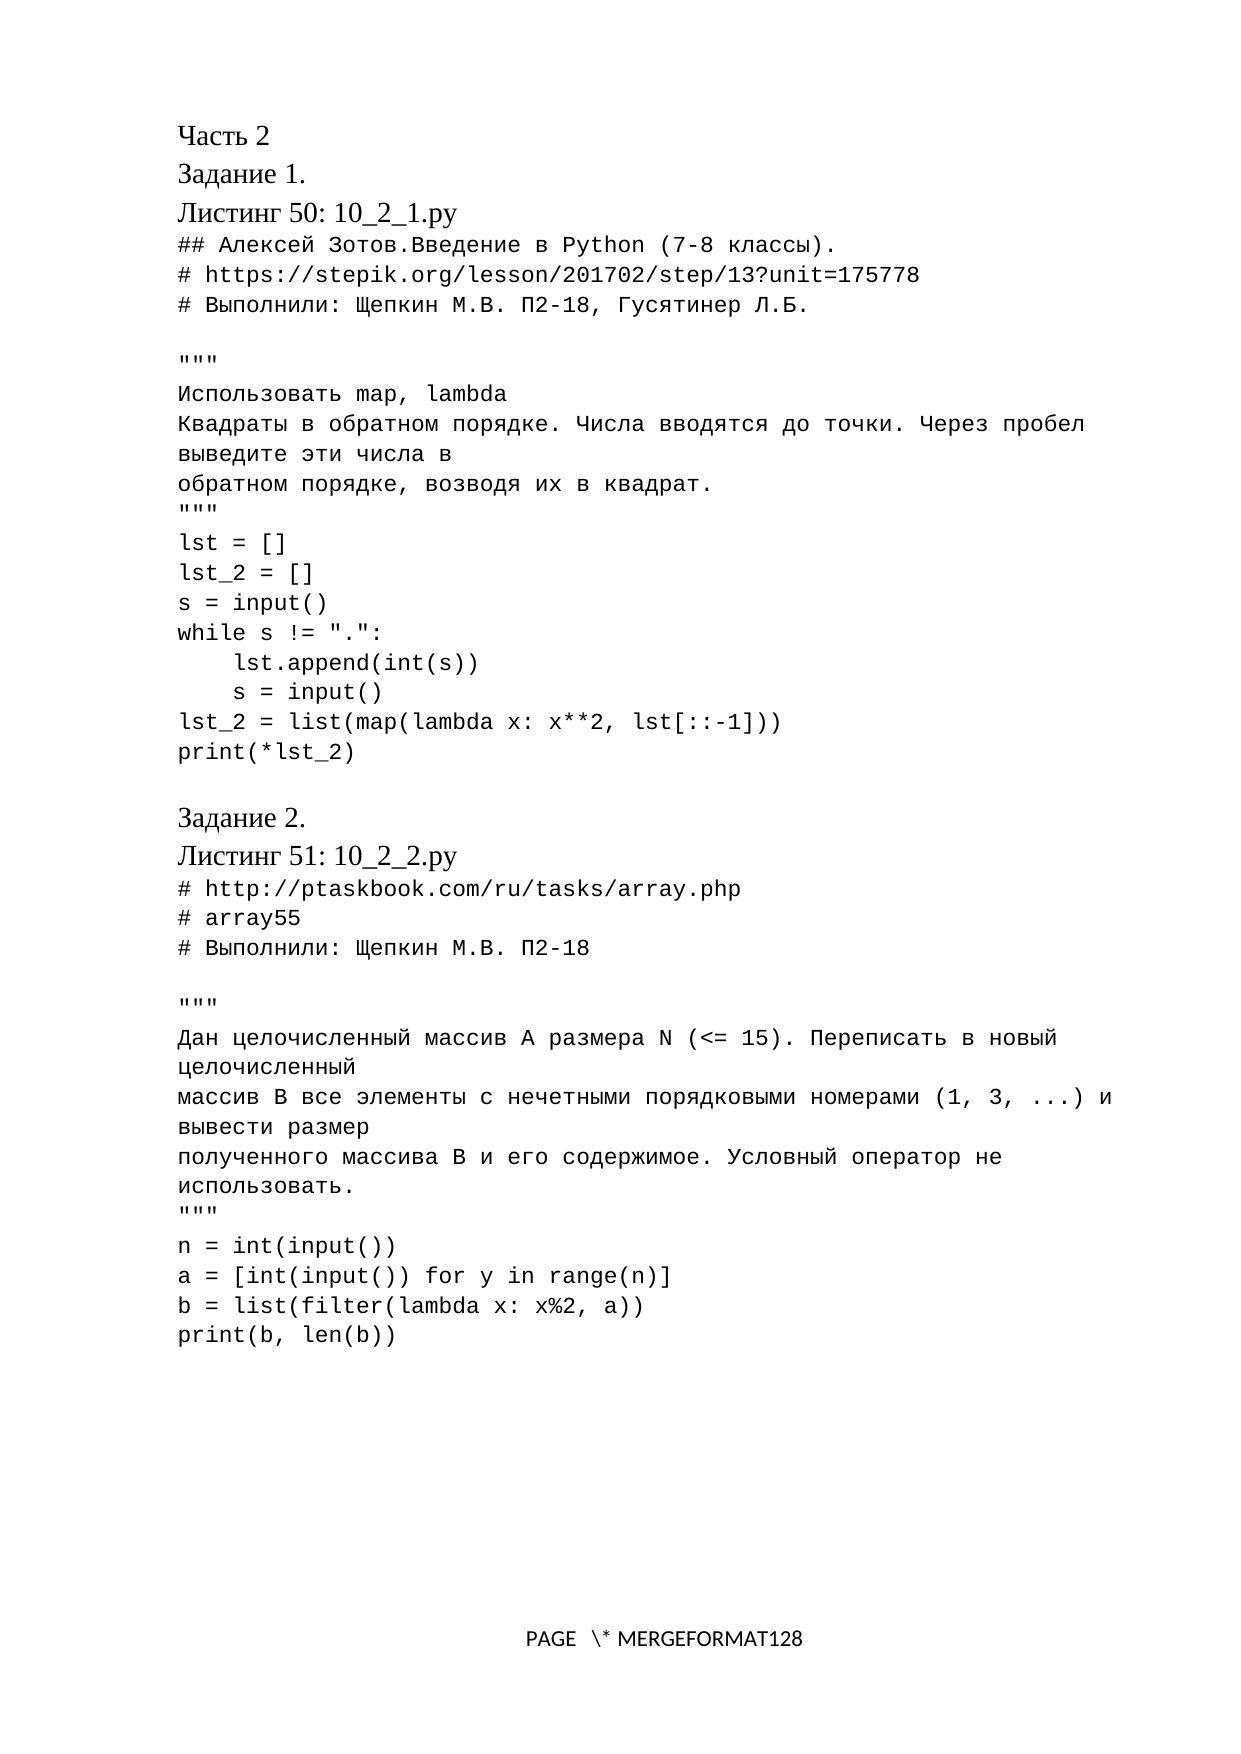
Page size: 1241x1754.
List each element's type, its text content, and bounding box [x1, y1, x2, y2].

text # https://stepik.org/lesson/201702/step/13?unit=175778 [177, 263, 1152, 289]
text массив B все элементы с нечетными порядковыми номерами (1, 3, ...) и вывести размер [177, 1085, 1152, 1141]
text Часть 2 [177, 118, 1152, 152]
text # Выполнили: Щепкин М.В. П2-18, Гусятинер Л.Б. [177, 293, 1152, 319]
text """ [177, 996, 1152, 1022]
text ## Алексей Зотов.Введение в Python (7-8 классы). [177, 234, 1152, 260]
text while s != ".": [177, 621, 1152, 647]
text # array55 [177, 907, 1152, 933]
text полученного массива B и его содержимое. Условный оператор не использовать. [177, 1145, 1152, 1201]
text lst = [] [177, 532, 1152, 558]
text """ [177, 1204, 1152, 1231]
text """ [177, 502, 1152, 528]
text Квадраты в обратном порядке. Числа вводятся до точки. Через пробел выведите эти числа в [177, 412, 1152, 468]
text """ [177, 353, 1152, 379]
text Задание 2. [177, 800, 1152, 833]
text Использовать map, lambda [177, 383, 1152, 409]
text Дан целочисленный массив A размера N (<= 15). Переписать в новый целочисленный [177, 1026, 1152, 1082]
text обратном порядке, возводя их в квадрат. [177, 472, 1152, 498]
text lst_2 = [] [177, 561, 1152, 587]
text # Выполнили: Щепкин М.В. П2-18 [177, 936, 1152, 962]
text print(*lst_2) [177, 740, 1152, 766]
text # http://ptaskbook.com/ru/tasks/array.php [177, 877, 1152, 903]
text print(b, len(b)) [177, 1324, 1152, 1350]
text lst_2 = list(map(lambda x: x**2, lst[::-1])) [177, 710, 1152, 736]
text s = input() [177, 591, 1152, 617]
text b = list(filter(lambda x: x%2, a)) [177, 1294, 1152, 1320]
text n = int(input()) [177, 1234, 1152, 1260]
text Листинг 50: 10_2_1.py [177, 195, 1152, 229]
text s = input() [177, 681, 1152, 707]
text Листинг 51: 10_2_2.py [177, 838, 1152, 872]
text a = [int(input()) for y in range(n)] [177, 1264, 1152, 1290]
text Задание 1. [177, 157, 1152, 190]
text lst.append(int(s)) [177, 651, 1152, 677]
